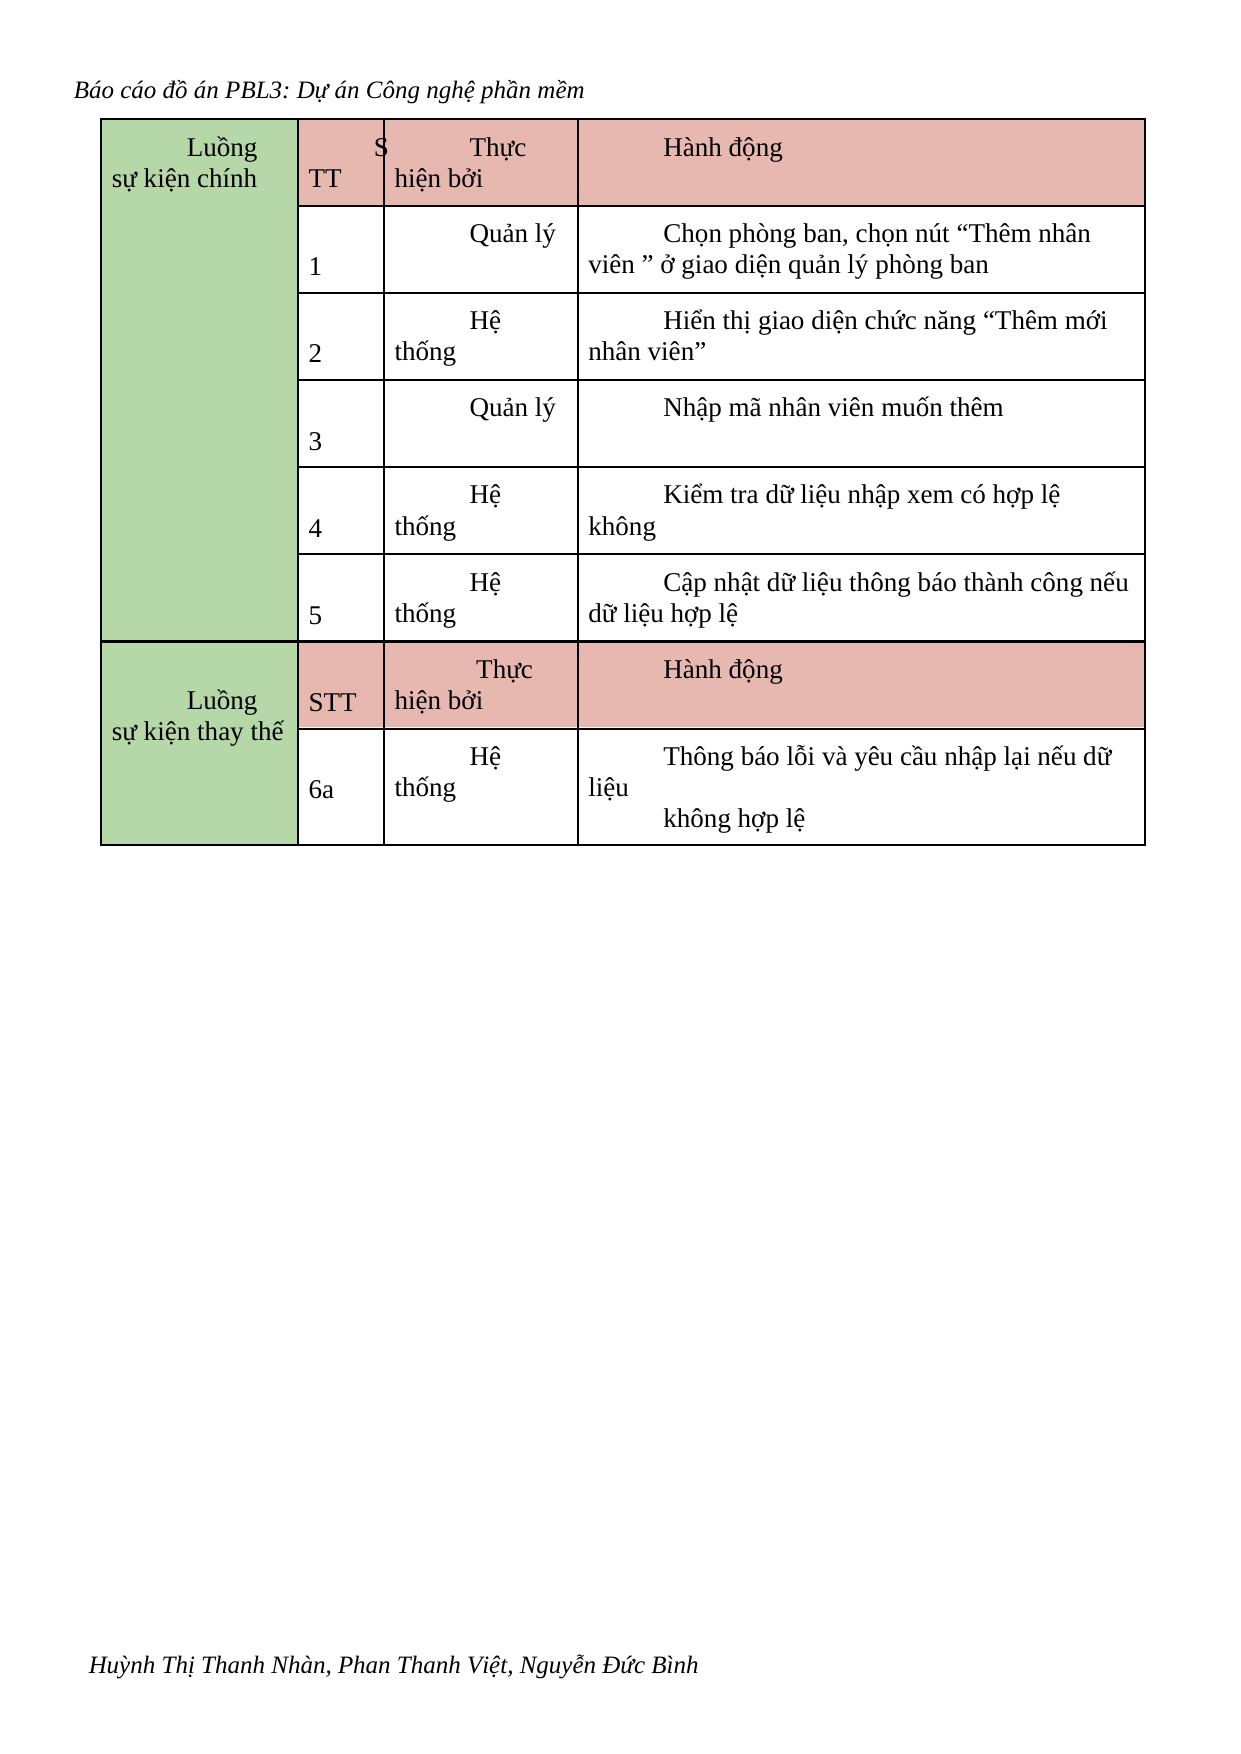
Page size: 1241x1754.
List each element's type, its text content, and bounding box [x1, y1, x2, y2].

table_cell Quản lý [385, 207, 577, 292]
table_cell 2 [299, 294, 383, 379]
table_cell 5 [299, 555, 383, 640]
table_cell Thực hiện bởi [385, 643, 577, 727]
table_cell Quản lý [385, 381, 577, 466]
table_cell Hệ thống [385, 294, 577, 379]
table_cell 1 [299, 207, 383, 292]
table_cell STT [299, 643, 383, 727]
table_cell 6a [299, 730, 383, 844]
table_cell 3 [299, 381, 383, 466]
table_cell Hệ thống [385, 468, 577, 553]
table_header Thực hiện bởi [385, 120, 577, 205]
table_cell Chọn phòng ban, chọn nút “Thêm nhân viên ” ở giao diện quản lý phòng ban [579, 207, 1144, 292]
table_cell 4 [299, 468, 383, 553]
table_cell Hành động [579, 643, 1144, 727]
table_cell Luồng sự kiện thay thế [102, 643, 297, 844]
table_cell Kiểm tra dữ liệu nhập xem có hợp lệ không [579, 468, 1144, 553]
table_cell Hệ thống [385, 555, 577, 640]
table_cell Thông báo lỗi và yêu cầu nhập lại nếu dữ liệu không hợp lệ [579, 730, 1144, 844]
table_header STT [299, 120, 383, 205]
table_cell Hệ thống [385, 730, 577, 844]
table_cell Cập nhật dữ liệu thông báo thành công nếu dữ liệu hợp lệ [579, 555, 1144, 640]
table_cell Hiển thị giao diện chức năng “Thêm mới nhân viên” [579, 294, 1144, 379]
table_header Luồng sự kiện chính [102, 120, 297, 640]
table_cell Nhập mã nhân viên muốn thêm [579, 381, 1144, 466]
table_header Hành động [579, 120, 1144, 205]
